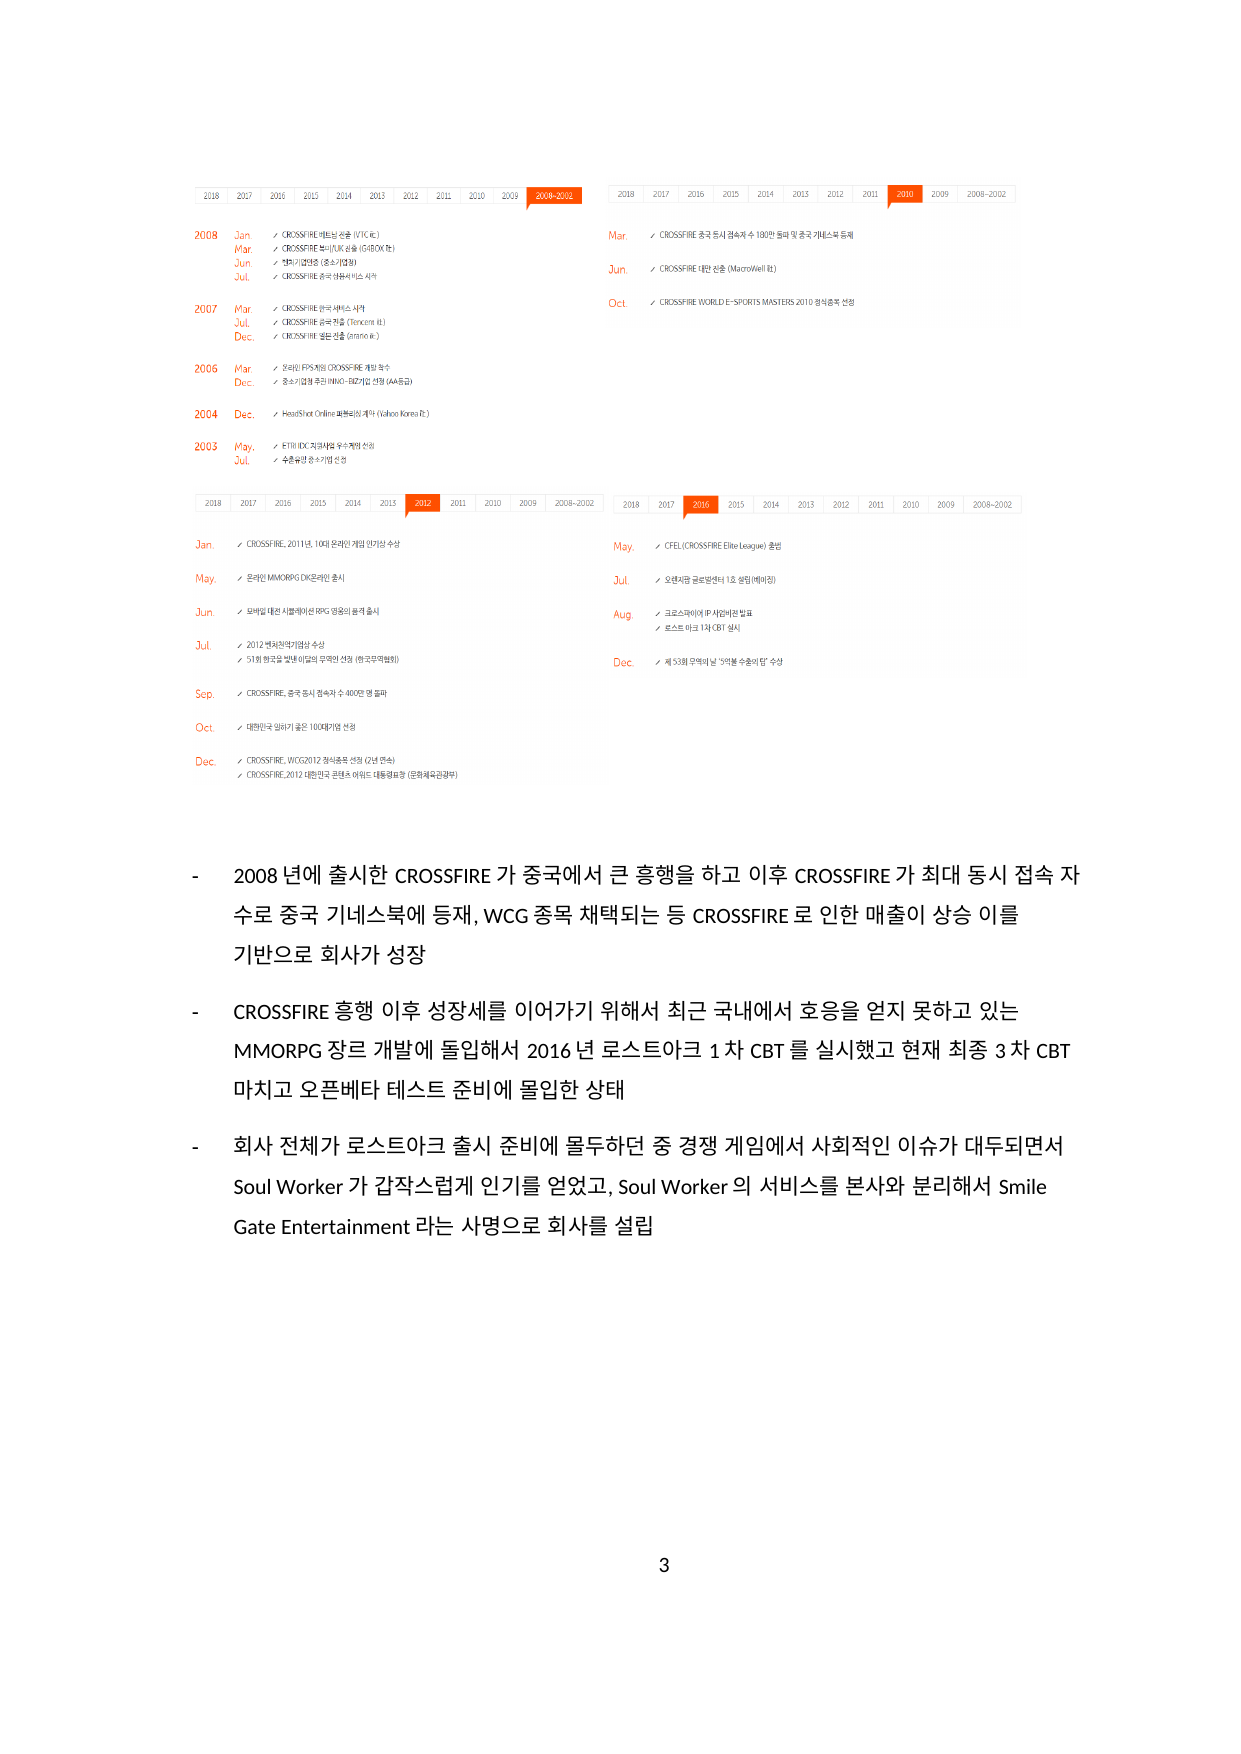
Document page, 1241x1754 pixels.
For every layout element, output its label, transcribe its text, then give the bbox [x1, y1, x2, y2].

picture [605, 177, 1021, 328]
picture [191, 184, 609, 785]
list 2008년에 출시한 CROSSFIRE 가 중국에서 큰 흥행을 하고 이후 CROSSFIRE가 최대 동시 접속 자 수로 중국 기네스북에 등재, WCG 종목 채택되는 등 CROSSFIRE로 인한 매출이 상승 이를 기반으로 회사가 성장 [192, 858, 1090, 969]
list 회사 전체가 로스트아크 출시 준비에 몰두하던 중 경쟁 게임에서 사회적인 이슈가 대두되면서Soul Worker가 갑작스럽게 인기를 얻었고, Soul Worker의 서비스를 본사와 분리해서 Smile Gate Entertainment라는 사명으로 회사를 설립 [192, 1129, 1090, 1240]
list CROSSFIRE 흥행 이후 성장세를 이어가기 위해서 최근 국내에서 호응을 얻지 못하고 있는 MMORPG 장르 개발에 돌입해서 2016년 로스트아크 1차 CBT를 실시했고 현재 최종 3차 CBT 마치고 오픈베타 테스트 준비에 몰입한 상태 [192, 994, 1090, 1105]
picture [610, 492, 1027, 678]
